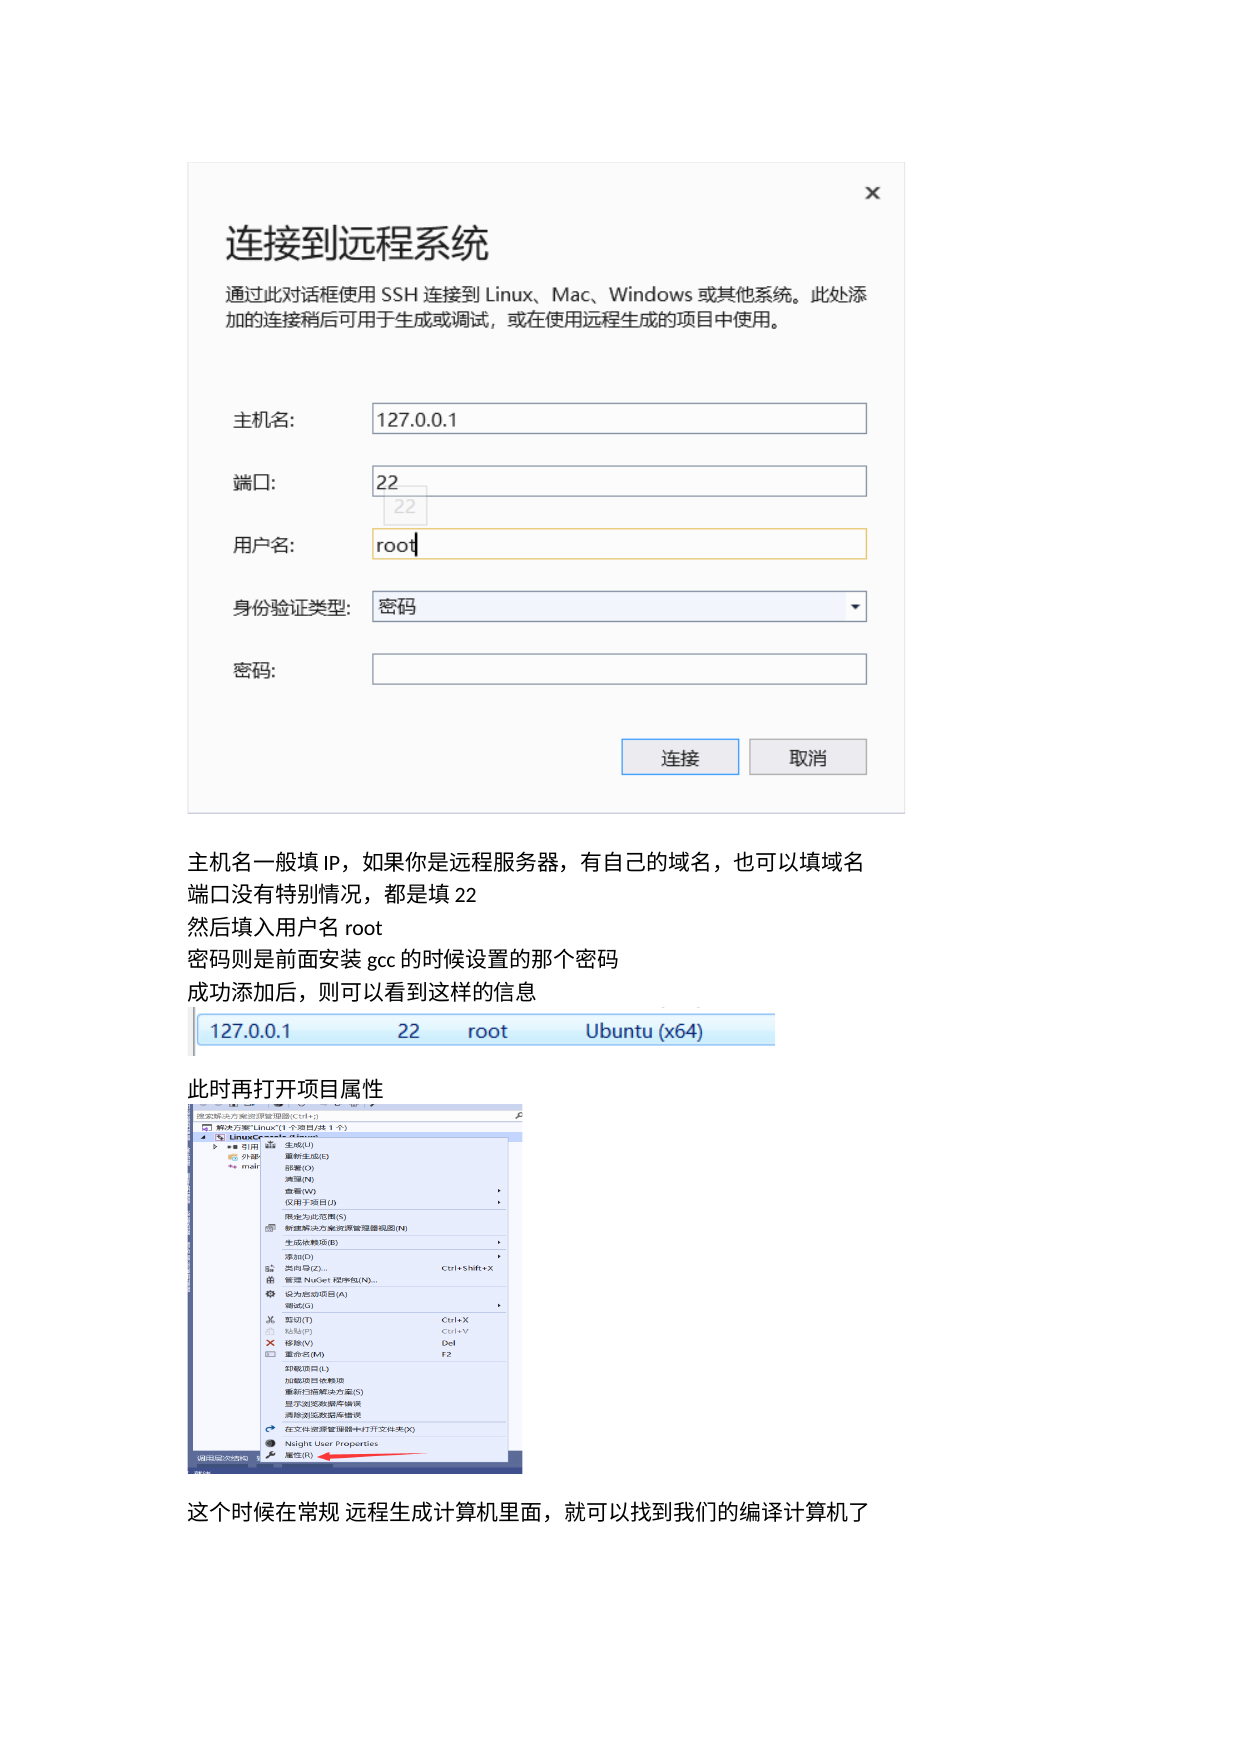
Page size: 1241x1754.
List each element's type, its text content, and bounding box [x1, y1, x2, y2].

text 成功添加后，则可以看到这样的信息 [187, 974, 1053, 1007]
text 端口没有特别情况，都是填22 [187, 877, 1053, 909]
text 然后填入用户名root [187, 909, 1053, 942]
text 主机名一般填IP，如果你是远程服务器，有自己的域名，也可以填域名 [187, 844, 1053, 877]
text 密码则是前面安装gcc的时候设置的那个密码 [187, 942, 1053, 974]
picture [187, 162, 905, 814]
text 这个时候在常规 远程生成计算机里面，就可以找到我们的编译计算机了 [187, 1494, 1053, 1527]
picture [187, 1104, 523, 1474]
picture [187, 1007, 775, 1056]
text 此时再打开项目属性 [187, 1072, 1053, 1104]
